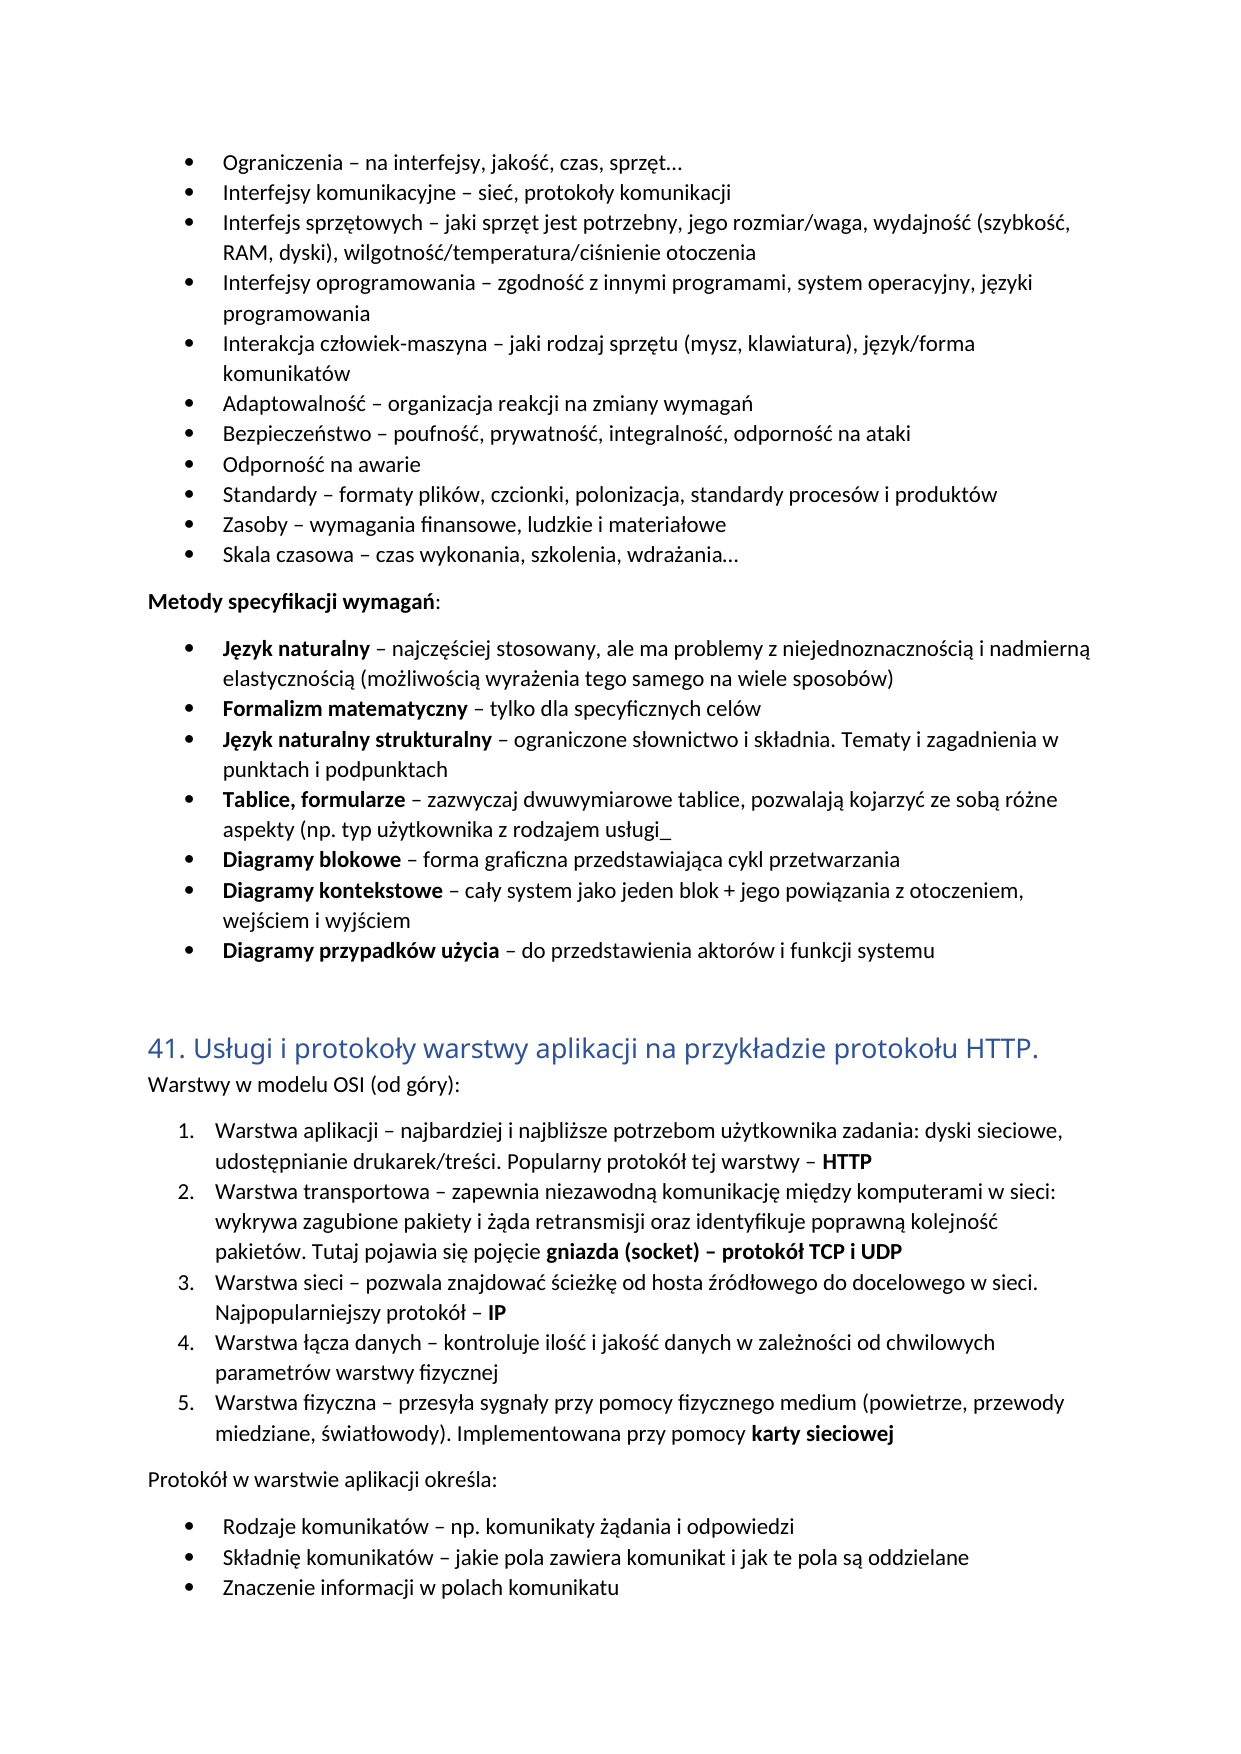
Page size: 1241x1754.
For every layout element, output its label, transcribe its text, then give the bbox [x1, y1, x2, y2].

list Interfejsy komunikacyjne – sieć, protokoły komunikacji [185, 178, 1093, 206]
list Diagramy przypadków użycia – do przedstawienia aktorów i funkcji systemu [185, 936, 1093, 964]
list Warstwa transportowa – zapewnia niezawodną komunikację między komputerami w sieci: wykrywa zagubione pakiety i żąda retransmisji oraz identyfikuje poprawną kolejność pakietów. Tutaj pojawia się pojęcie gniazda (socket) – protokół TCP i UDP [177, 1177, 1093, 1265]
list Adaptowalność – organizacja reakcji na zmiany wymagań [185, 389, 1093, 417]
list Składnię komunikatów – jakie pola zawiera komunikat i jak te pola są oddzielane [185, 1543, 1093, 1571]
list Tablice, formularze – zazwyczaj dwuwymiarowe tablice, pozwalają kojarzyć ze sobą różne aspekty (np. typ użytkownika z rodzajem usługi_ [185, 785, 1093, 843]
text Protokół w warstwie aplikacji określa: [148, 1466, 1093, 1493]
list Język naturalny strukturalny – ograniczone słownictwo i składnia. Tematy i zagadnienia w punktach i podpunktach [185, 725, 1093, 783]
list Warstwa fizyczna – przesyła sygnały przy pomocy fizycznego medium (powietrze, przewody miedziane, światłowody). Implementowana przy pomocy karty sieciowej [177, 1388, 1093, 1447]
list Warstwa łącza danych – kontroluje ilość i jakość danych w zależności od chwilowych parametrów warstwy fizycznej [177, 1328, 1093, 1386]
list Skala czasowa – czas wykonania, szkolenia, wdrażania… [185, 540, 1093, 568]
list Rodzaje komunikatów – np. komunikaty żądania i odpowiedzi [185, 1512, 1093, 1540]
list Standardy – formaty plików, czcionki, polonizacja, standardy procesów i produktów [185, 480, 1093, 508]
list Zasoby – wymagania finansowe, ludzkie i materiałowe [185, 510, 1093, 538]
list Diagramy blokowe – forma graficzna przedstawiająca cykl przetwarzania [185, 846, 1093, 873]
list Interfejsy oprogramowania – zgodność z innymi programami, system operacyjny, języki programowania [185, 268, 1093, 327]
list Język naturalny – najczęściej stosowany, ale ma problemy z niejednoznacznością i nadmierną elastycznością (możliwością wyrażenia tego samego na wiele sposobów) [185, 634, 1093, 692]
list Odporność na awarie [185, 450, 1093, 478]
text Metody specyfikacji wymagań: [148, 587, 1093, 615]
list Diagramy kontekstowe – cały system jako jeden blok + jego powiązania z otoczeniem, wejściem i wyjściem [185, 876, 1093, 934]
list Bezpieczeństwo – poufność, prywatność, integralność, odporność na ataki [185, 419, 1093, 447]
list Interakcja człowiek-maszyna – jaki rodzaj sprzętu (mysz, klawiatura), język/forma komunikatów [185, 329, 1093, 387]
list Formalizm matematyczny – tylko dla specyficznych celów [185, 694, 1093, 722]
list Znaczenie informacji w polach komunikatu [185, 1573, 1093, 1601]
list Warstwa sieci – pozwala znajdować ścieżkę od hosta źródłowego do docelowego w sieci. Najpopularniejszy protokół – IP [177, 1268, 1093, 1326]
text Warstwy w modelu OSI (od góry): [148, 1070, 1093, 1098]
list Interfejs sprzętowych – jaki sprzęt jest potrzebny, jego rozmiar/waga, wydajność (szybkość, RAM, dyski), wilgotność/temperatura/ciśnienie otoczenia [185, 208, 1093, 266]
list Warstwa aplikacji – najbardziej i najbliższe potrzebom użytkownika zadania: dyski sieciowe, udostępnianie drukarek/treści. Popularny protokół tej warstwy – HTTP [177, 1117, 1093, 1175]
subtitle 41. Usługi i protokoły warstwy aplikacji na przykładzie protokołu HTTP. [148, 1030, 1093, 1067]
list Ograniczenia – na interfejsy, jakość, czas, sprzęt… [185, 148, 1093, 176]
